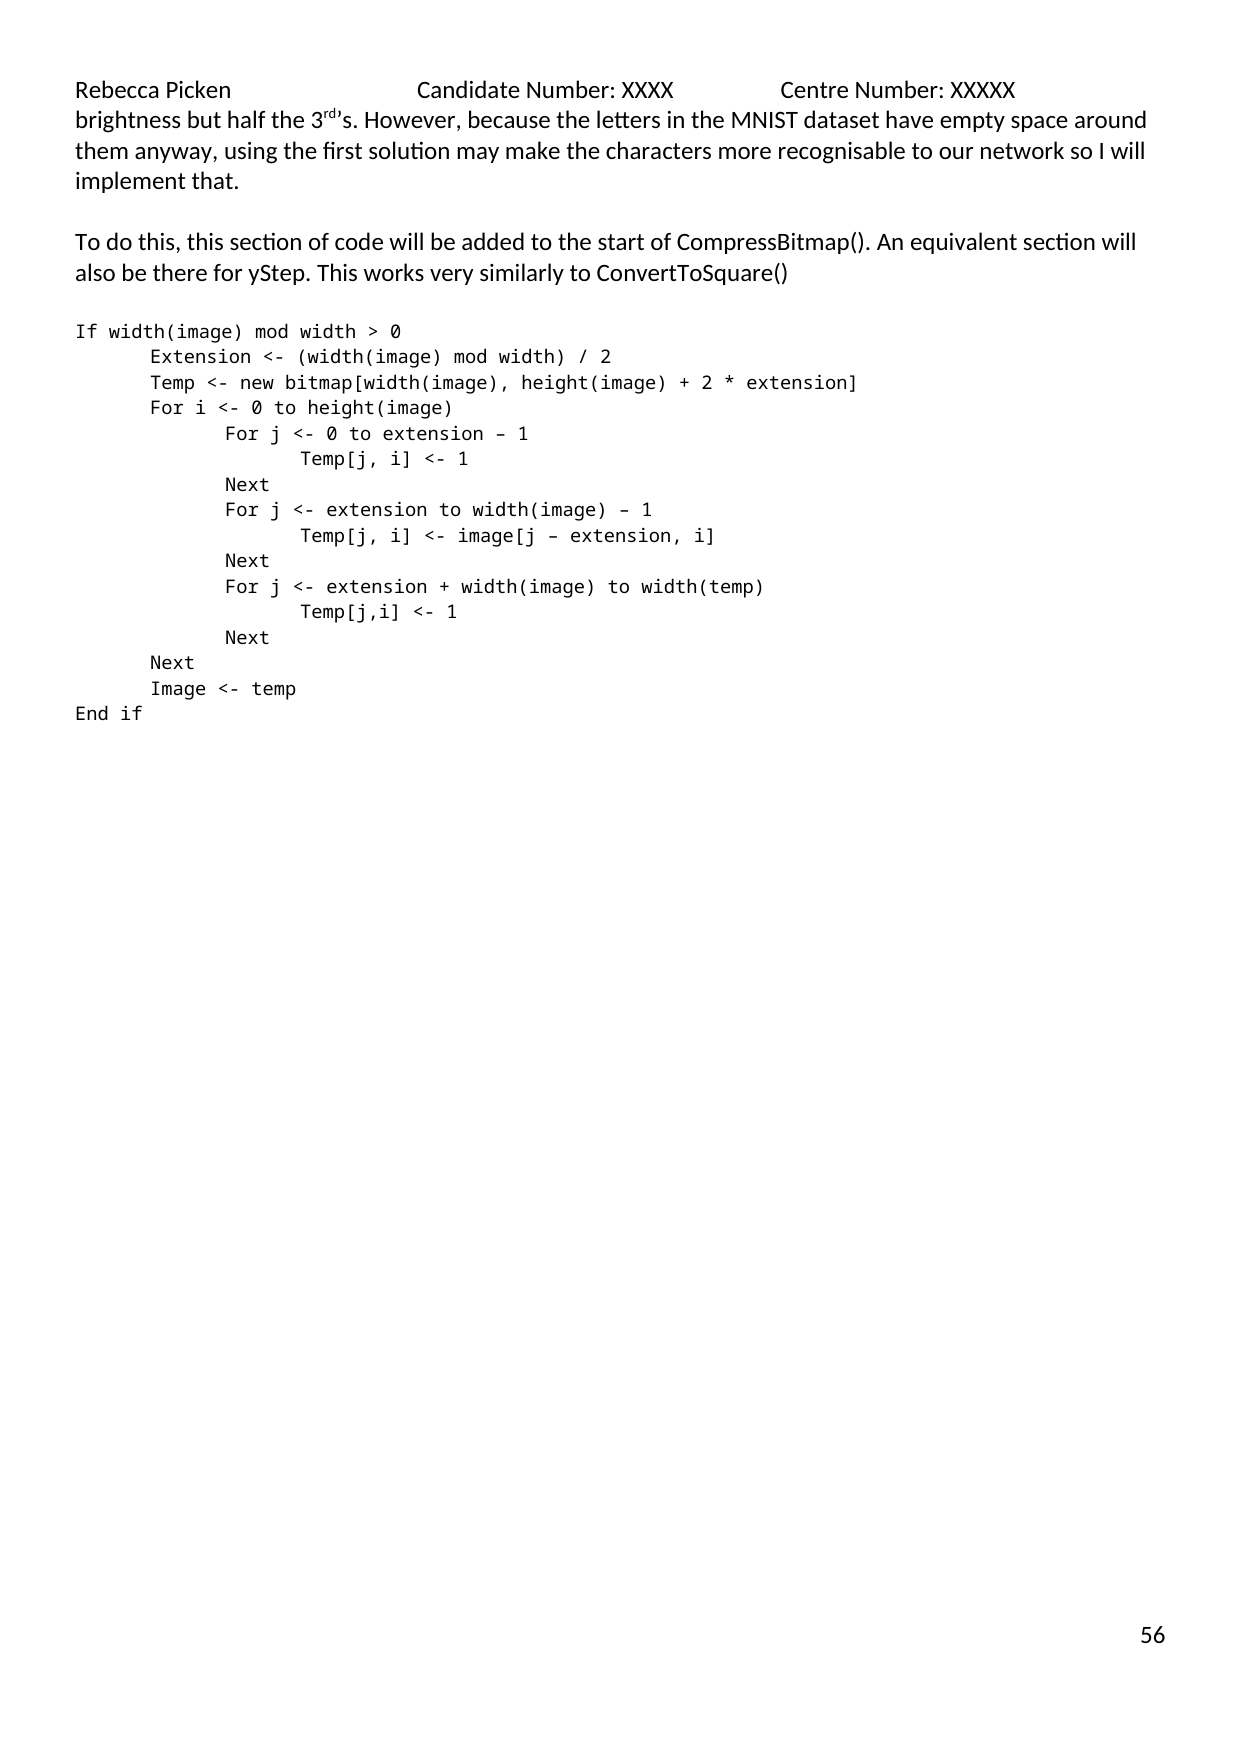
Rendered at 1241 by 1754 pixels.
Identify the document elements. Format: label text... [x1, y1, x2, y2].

text For i <- 0 to height(image) [75, 394, 1165, 420]
text For j <- 0 to extension – 1 [75, 420, 1165, 446]
text Temp <- new bitmap[width(image), height(image) + 2 * extension] [75, 369, 1165, 394]
text Extension <- (width(image) mod width) / 2 [75, 343, 1165, 369]
text Temp[j,i] <- 1 [75, 599, 1165, 624]
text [75, 104, 1165, 196]
text For j <- extension to width(image) – 1 [75, 497, 1165, 522]
text End if [75, 701, 1165, 726]
text Temp[j, i] <- 1 [75, 446, 1165, 471]
text Next [75, 624, 1165, 650]
text Image <- temp [75, 675, 1165, 701]
text For j <- extension + width(image) to width(temp) [75, 573, 1165, 599]
text To do this, this section of code will be added to the start of CompressBitmap(). An equivalent section will also be there for yStep. This works very similarly to ConvertToSquare() [75, 226, 1165, 287]
text Next [75, 650, 1165, 675]
text Next [75, 471, 1165, 497]
text If width(image) mod width > 0 [75, 318, 1165, 343]
text Next [75, 548, 1165, 573]
text Temp[j, i] <- image[j – extension, i] [75, 522, 1165, 548]
